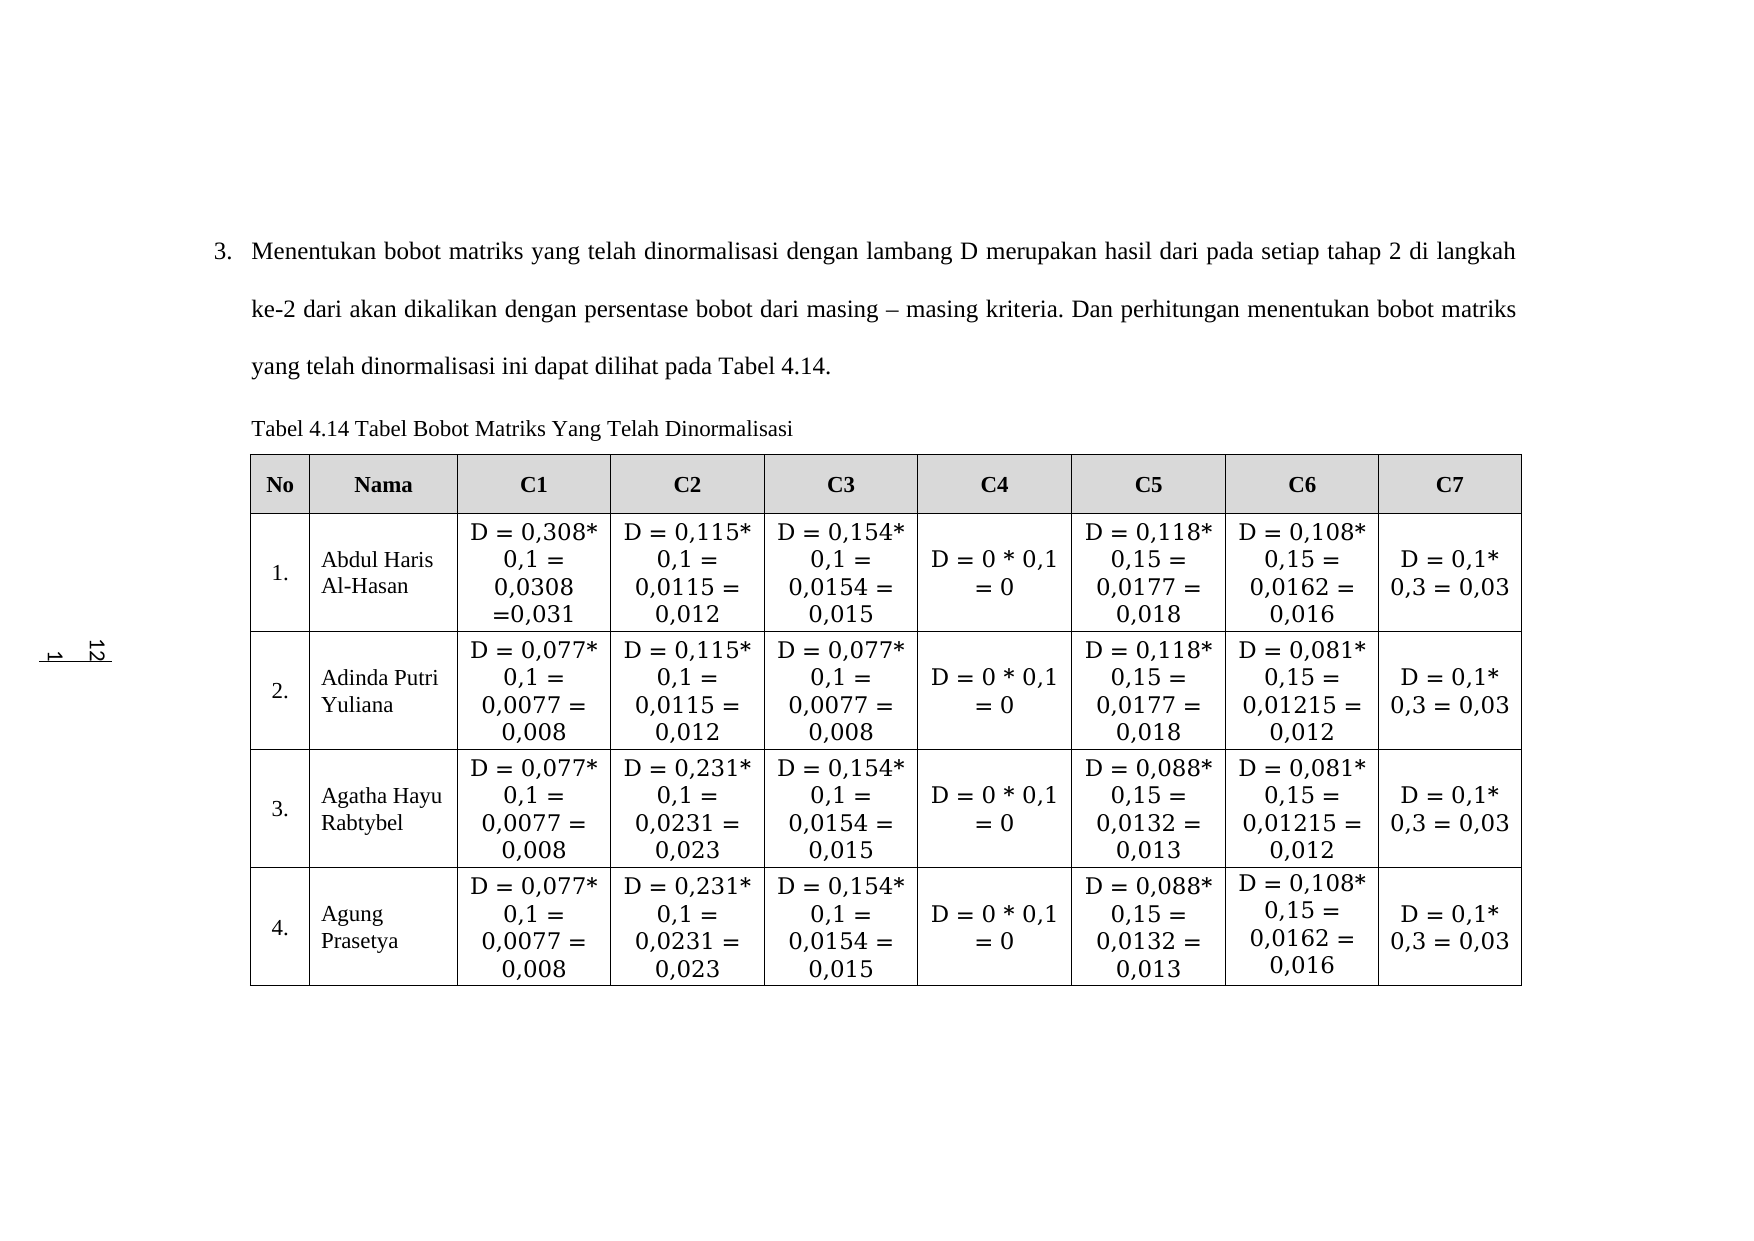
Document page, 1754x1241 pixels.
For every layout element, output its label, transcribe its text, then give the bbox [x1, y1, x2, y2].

table_cell D = 0,108* 0,15 = 0,0162 = 0,016 [1226, 868, 1378, 985]
table_cell 2. [251, 632, 309, 749]
table_header C6 [1226, 455, 1378, 513]
table_cell D = 0,108* 0,15 = 0,0162 = 0,016 [1226, 514, 1378, 631]
table_header C1 [458, 455, 610, 513]
table_cell D = 0,115* 0,1 = 0,0115 = 0,012 [611, 514, 764, 631]
table_cell D = 0 * 0,1 = 0 [918, 868, 1071, 985]
table_cell D = 0,1* 0,3 = 0,03 [1379, 632, 1521, 749]
list Menentukan bobot matriks yang telah dinormalisasi dengan lambang D merupakan hasil dari pada setiap tahap 2 di langkah ke-2 dari akan dikalikan dengan persentase bobot dari masing – masing kriteria. Dan perhitungan menentukan bobot matriks yang telah dinormalisasi ini dapat dilihat pada Tabel 4.14. [214, 236, 1518, 380]
table_cell D = 0,118* 0,15 = 0,0177 = 0,018 [1072, 514, 1225, 631]
table_cell 1. [251, 514, 309, 631]
table_cell D = 0 * 0,1 = 0 [918, 632, 1071, 749]
table_cell D = 0,231* 0,1 = 0,0231 = 0,023 [611, 868, 764, 985]
table_cell D = 0,154* 0,1 = 0,0154 = 0,015 [765, 868, 917, 985]
table_header No [251, 455, 309, 513]
table_cell D = 0,077* 0,1 = 0,0077 = 0,008 [765, 632, 917, 749]
table_cell D = 0,081* 0,15 = 0,01215 = 0,012 [1226, 632, 1378, 749]
table_cell D = 0,308* 0,1 = 0,0308 =0,031 [458, 514, 610, 631]
table_cell Agatha Hayu Rabtybel [310, 750, 457, 867]
table_cell D = 0,154* 0,1 = 0,0154 = 0,015 [765, 514, 917, 631]
table_header Nama [310, 455, 457, 513]
table_cell 3. [251, 750, 309, 867]
table_cell D = 0,1* 0,3 = 0,03 [1379, 514, 1521, 631]
table_cell D = 0,231* 0,1 = 0,0231 = 0,023 [611, 750, 764, 867]
table_header C3 [765, 455, 917, 513]
table_cell D = 0,088* 0,15 = 0,0132 = 0,013 [1072, 750, 1225, 867]
table_header C5 [1072, 455, 1225, 513]
table_cell D = 0,077* 0,1 = 0,0077 = 0,008 [458, 750, 610, 867]
table_cell D = 0,088* 0,15 = 0,0132 = 0,013 [1072, 868, 1225, 985]
table_header C2 [611, 455, 764, 513]
table_cell 4. [251, 868, 309, 985]
table_header C7 [1379, 455, 1521, 513]
table_cell D = 0,1* 0,3 = 0,03 [1379, 750, 1521, 867]
table_cell D = 0,1* 0,3 = 0,03 [1379, 868, 1521, 985]
table_cell D = 0,154* 0,1 = 0,0154 = 0,015 [765, 750, 917, 867]
table_cell D = 0,077* 0,1 = 0,0077 = 0,008 [458, 632, 610, 749]
table_cell Adinda Putri Yuliana [310, 632, 457, 749]
table_cell D = 0,115* 0,1 = 0,0115 = 0,012 [611, 632, 764, 749]
table_cell D = 0,077* 0,1 = 0,0077 = 0,008 [458, 868, 610, 985]
table_cell D = 0 * 0,1 = 0 [918, 514, 1071, 631]
table_header C4 [918, 455, 1071, 513]
table_cell Abdul Haris Al-Hasan [310, 514, 457, 631]
table_cell D = 0 * 0,1 = 0 [918, 750, 1071, 867]
table_cell D = 0,081* 0,15 = 0,01215 = 0,012 [1226, 750, 1378, 867]
table_cell D = 0,118* 0,15 = 0,0177 = 0,018 [1072, 632, 1225, 749]
table_cell Agung Prasetya [310, 868, 457, 985]
